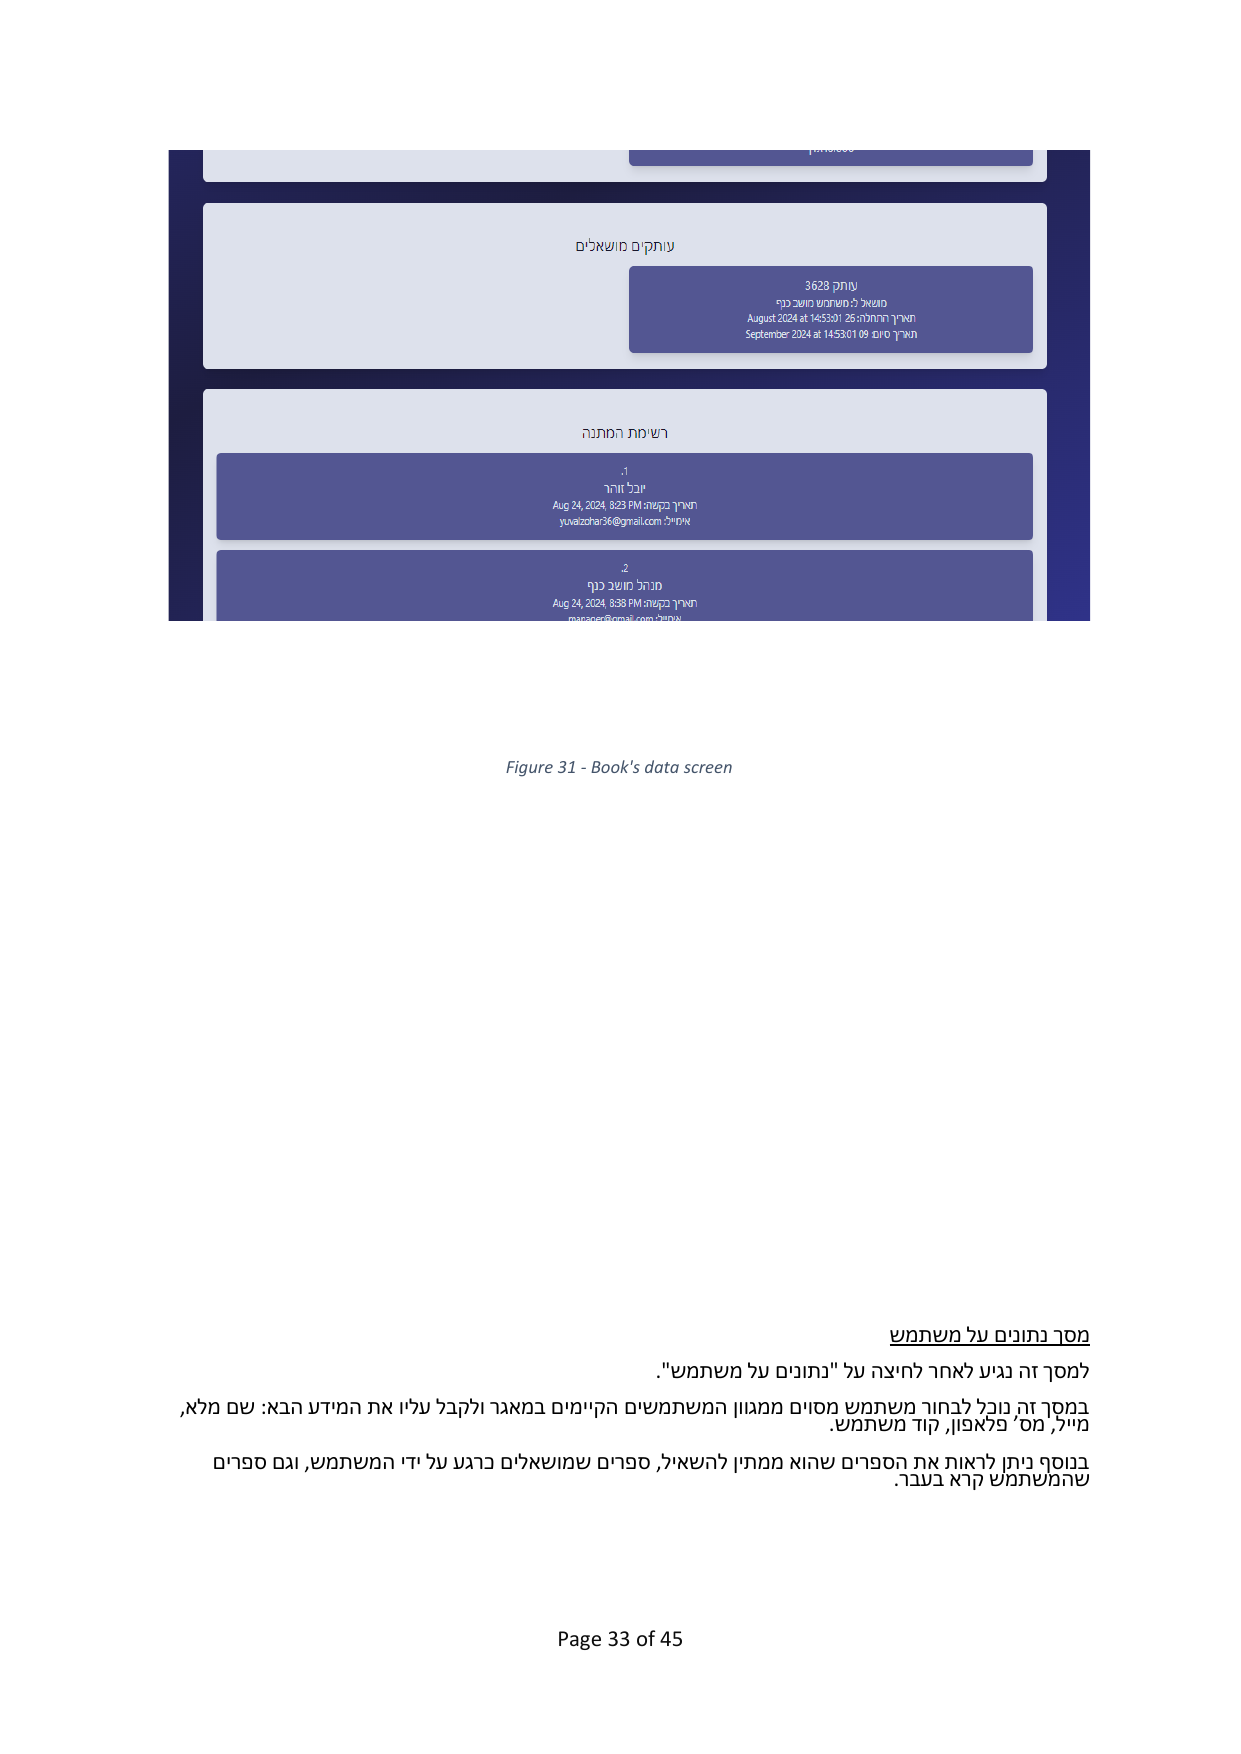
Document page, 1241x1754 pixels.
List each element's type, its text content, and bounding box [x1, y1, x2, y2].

text Figure 31 - Book's data screen [150, 756, 1090, 778]
text בנוסף ניתן לראות את הספרים שהוא ממתין להשאיל, ספרים שמושאלים כרגע על ידי המשתמש, וגם ספרים שהמשתמש קרא בעבר. [150, 1454, 1090, 1493]
picture [168, 150, 1091, 621]
text במסך זה נוכל לבחור משתמש מסוים ממגוון המשתמשים הקיימים במאגר ולקבל עליו את המידע הבא: שם מלא, מייל, מס’ פלאפון, קוד משתמש. [150, 1399, 1090, 1437]
text למסך זה נגיע לאחר לחיצה על "נתונים על משתמש". [150, 1363, 1090, 1382]
text מסך נתונים על משתמש [150, 1327, 1090, 1346]
